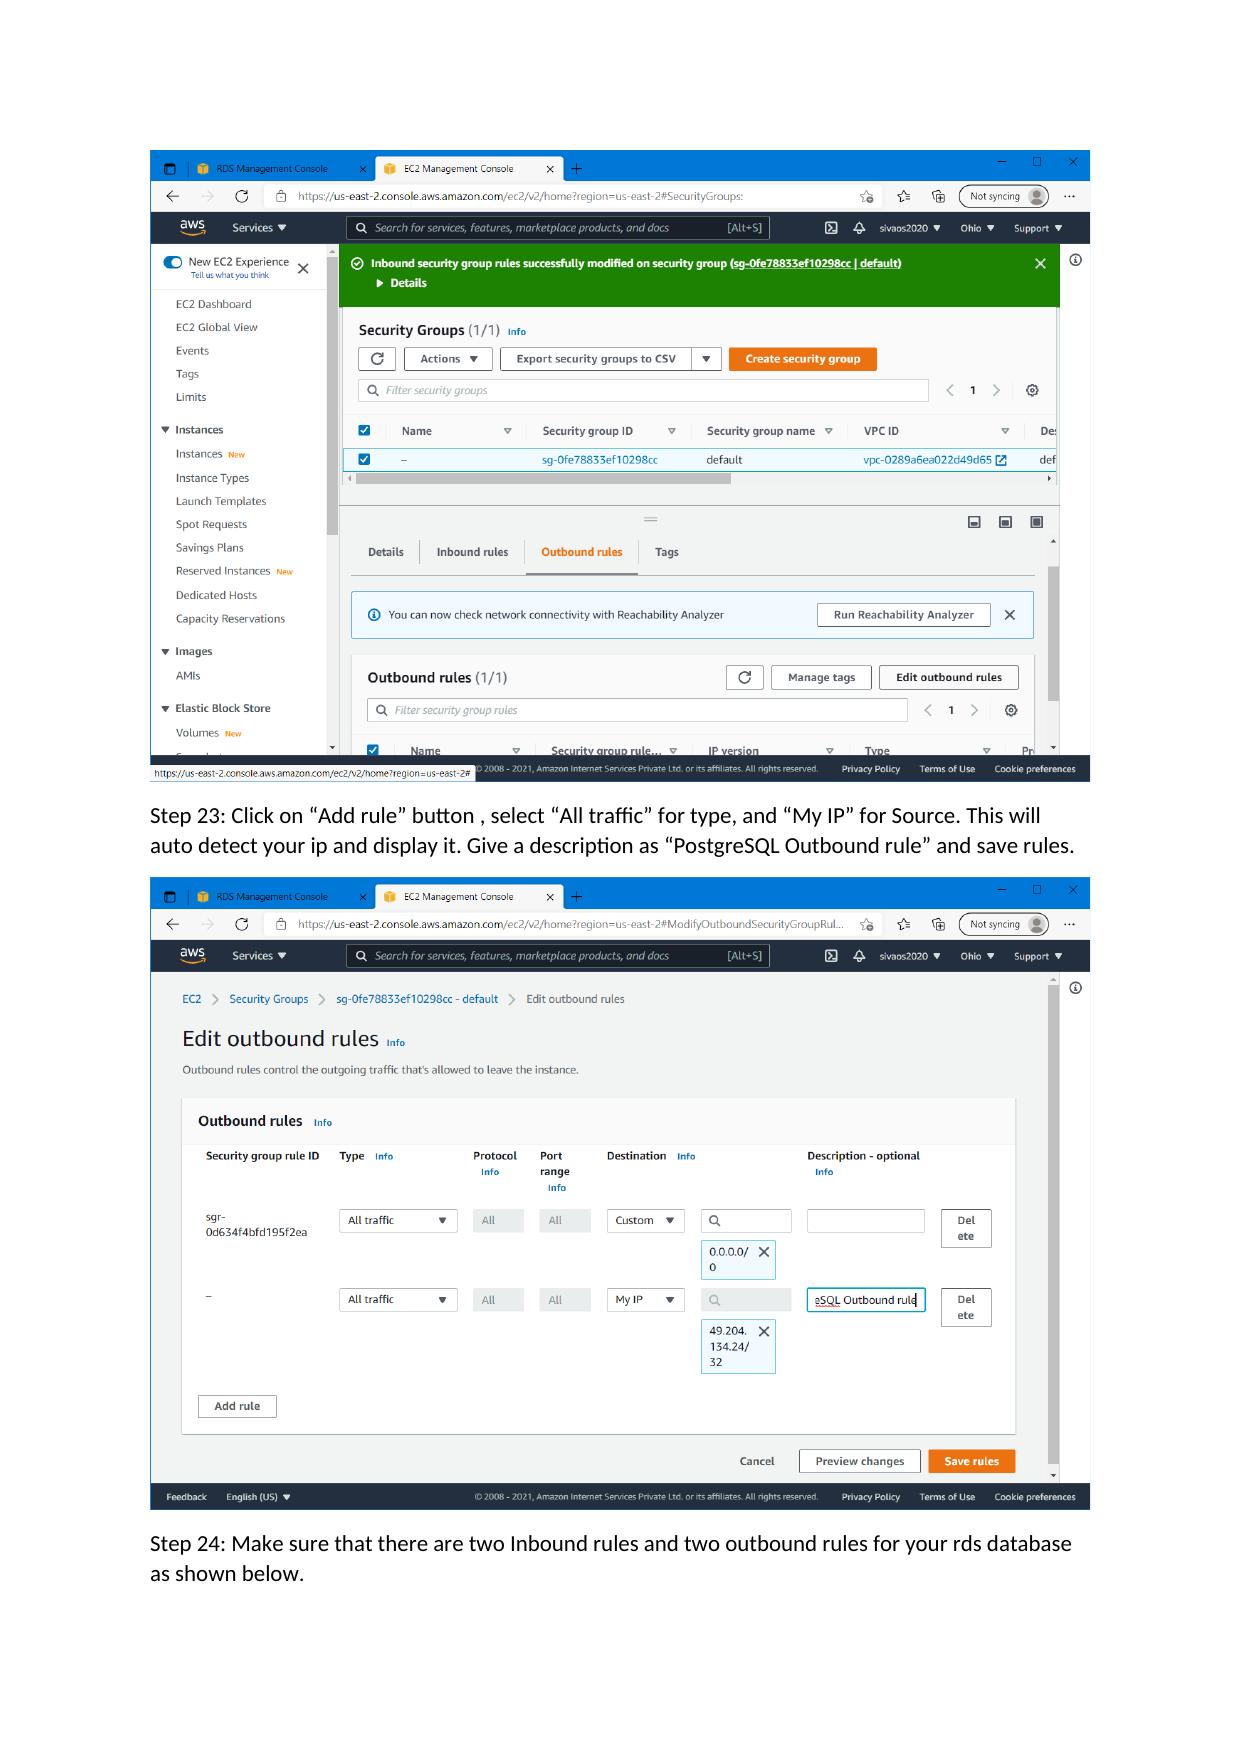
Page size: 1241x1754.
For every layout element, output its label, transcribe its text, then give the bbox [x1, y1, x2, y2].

picture [150, 150, 1091, 782]
text Step 24: Make sure that there are two Inbound rules and two outbound rules for your rds database as shown below. [150, 1529, 1090, 1587]
text Step 23: Click on “Add rule” button , select “All traffic” for type, and “My IP” for Source. This will auto detect your ip and display it. Give a description as “PostgreSQL Outbound rule” and save rules. [150, 801, 1090, 859]
picture [150, 877, 1091, 1510]
